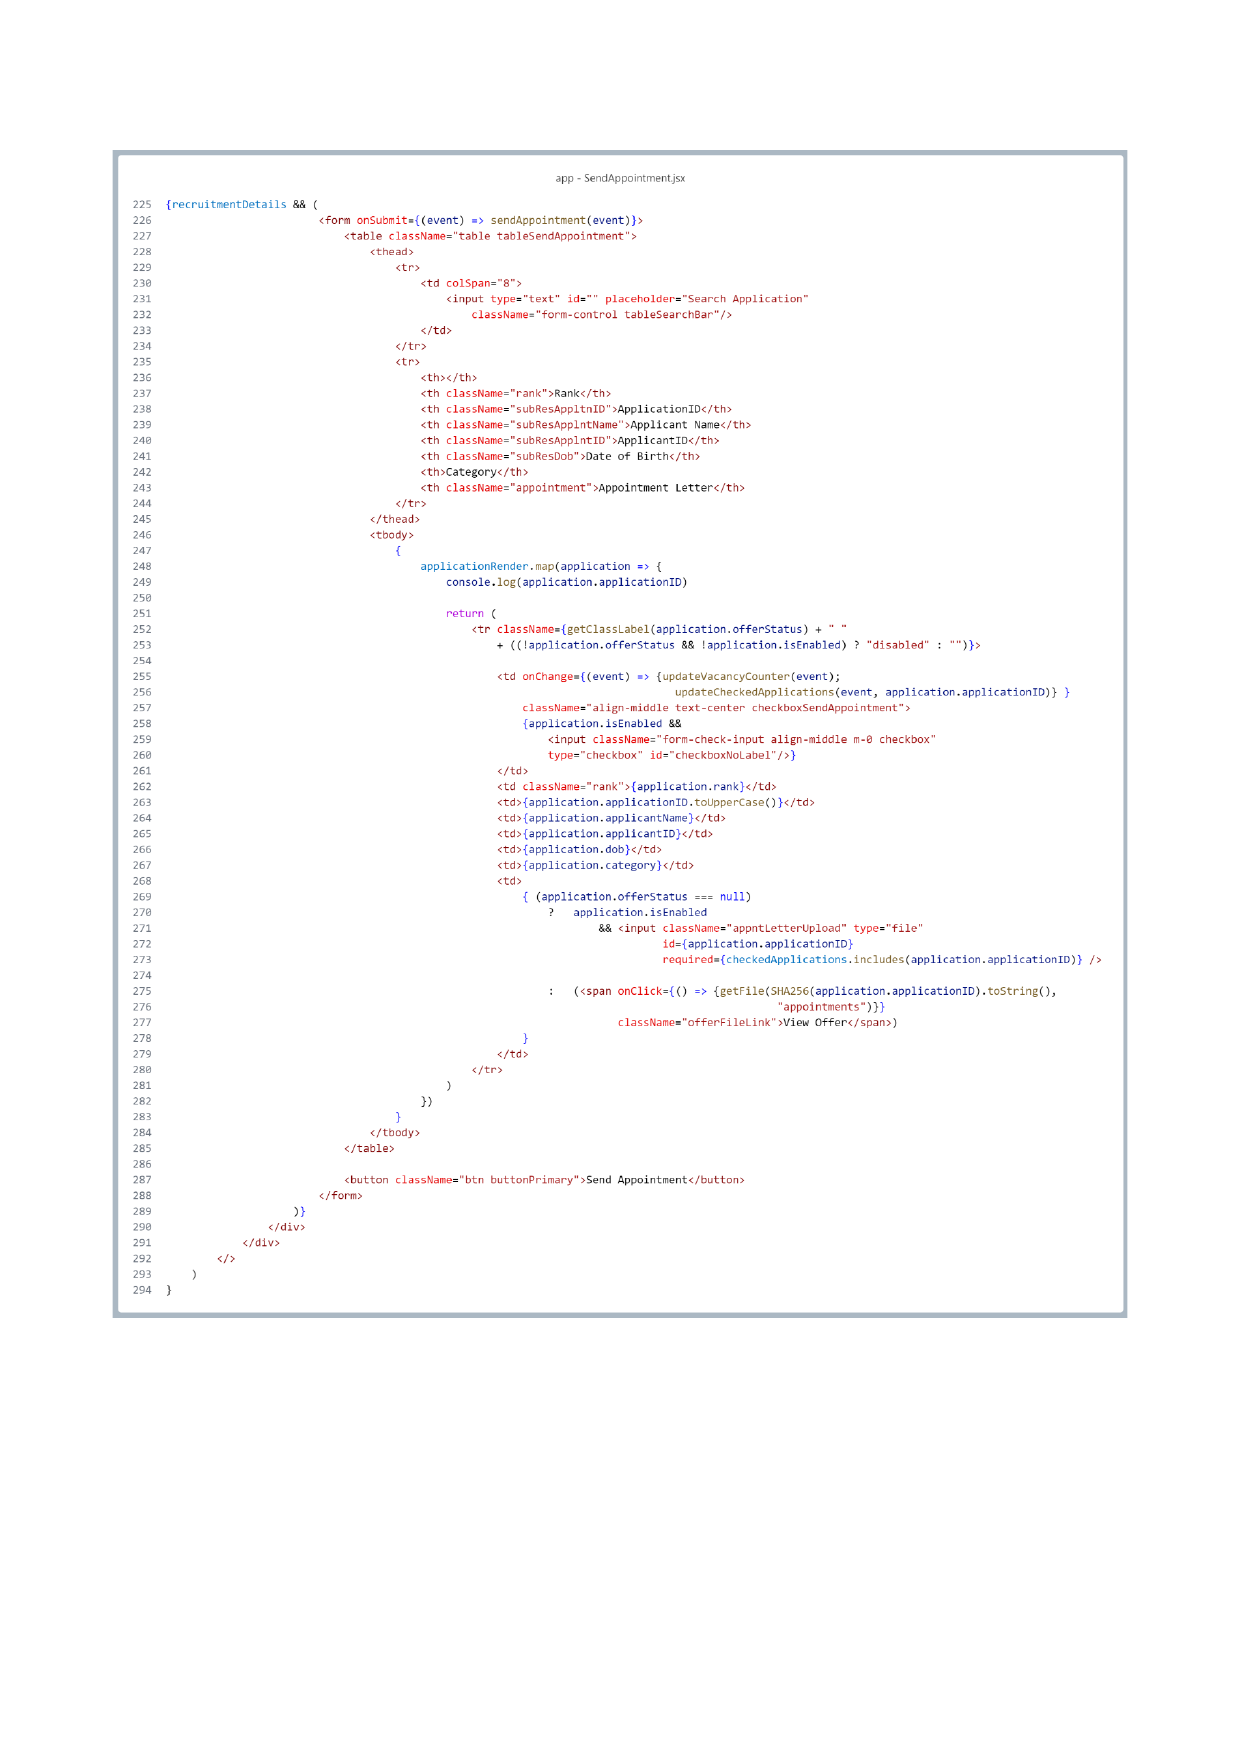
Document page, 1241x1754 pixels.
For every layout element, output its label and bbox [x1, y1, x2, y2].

picture [112, 150, 1128, 1318]
